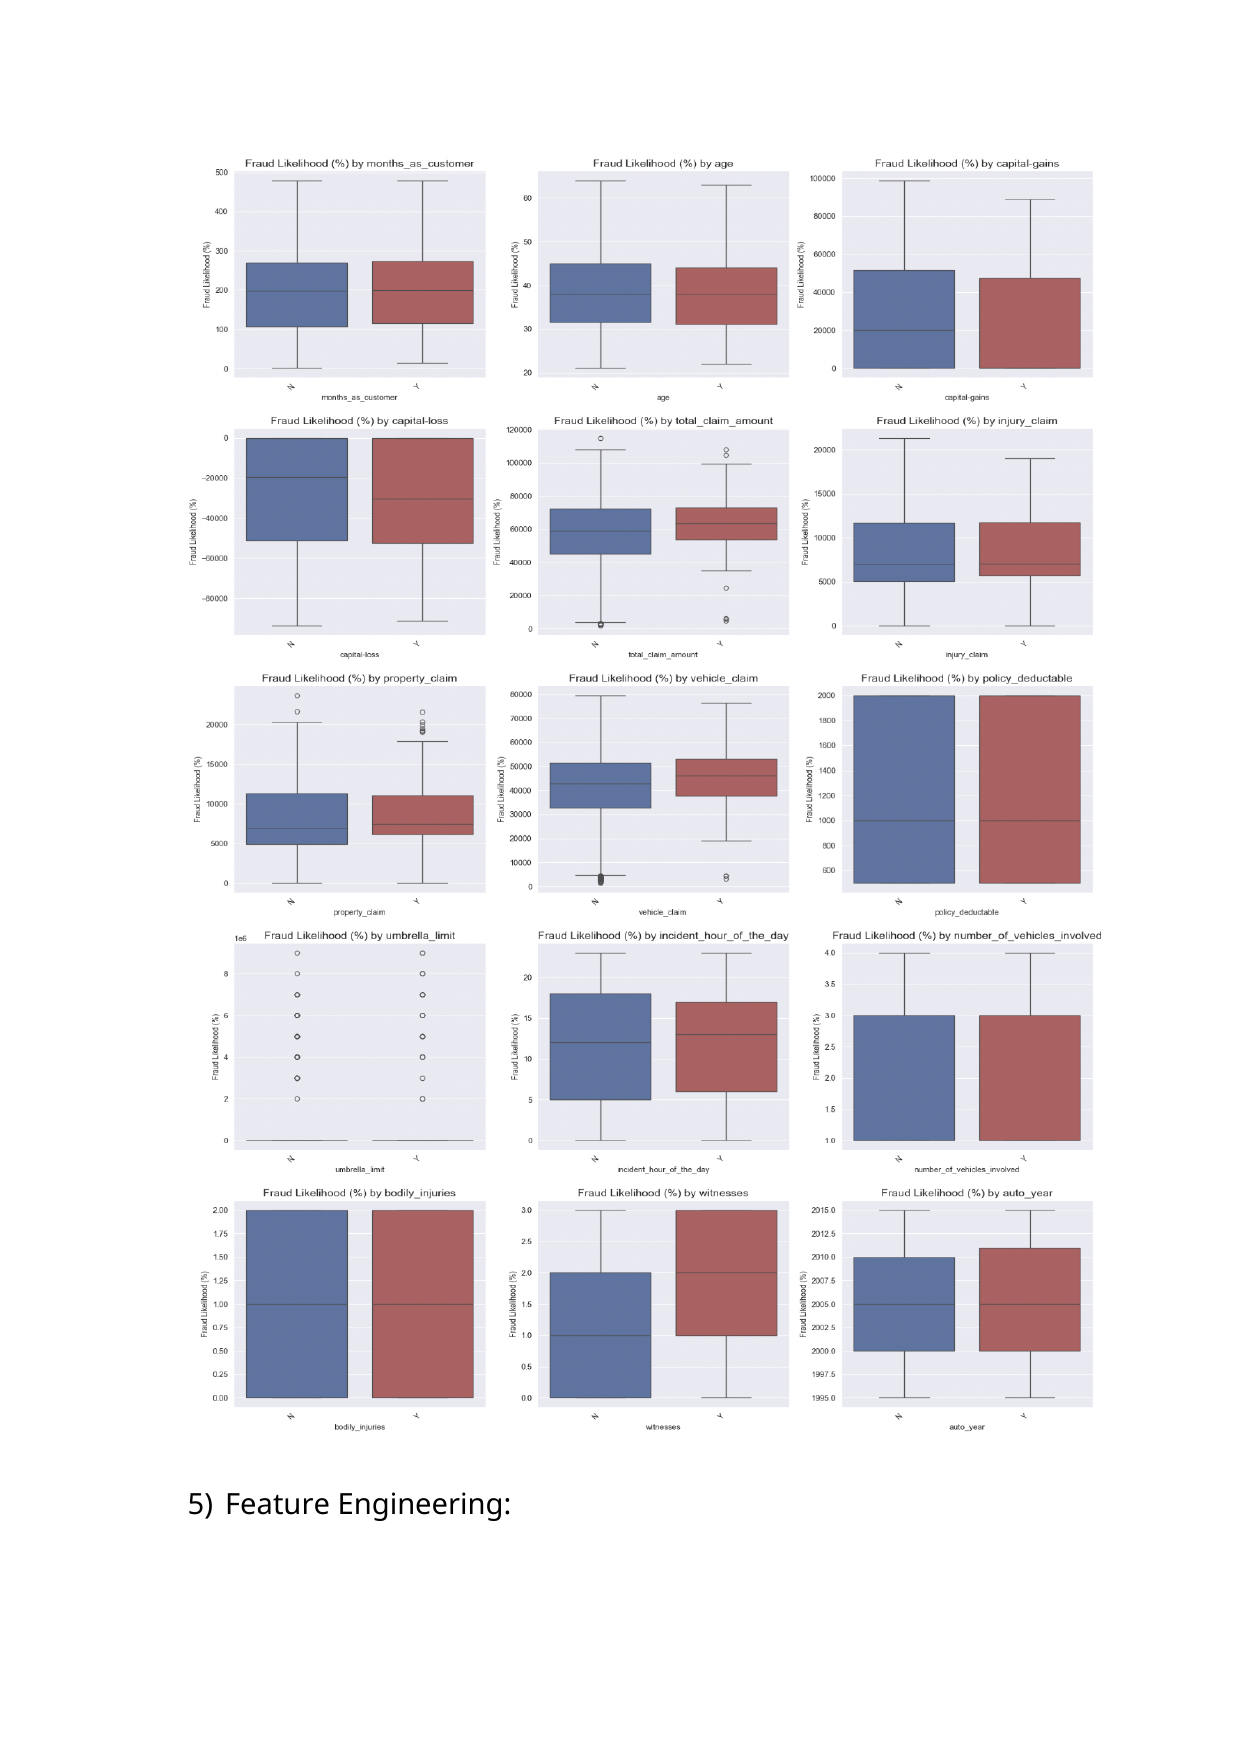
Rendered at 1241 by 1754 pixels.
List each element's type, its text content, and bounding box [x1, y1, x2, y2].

list Feature Engineering: [187, 1483, 1090, 1523]
picture [150, 150, 1114, 1444]
